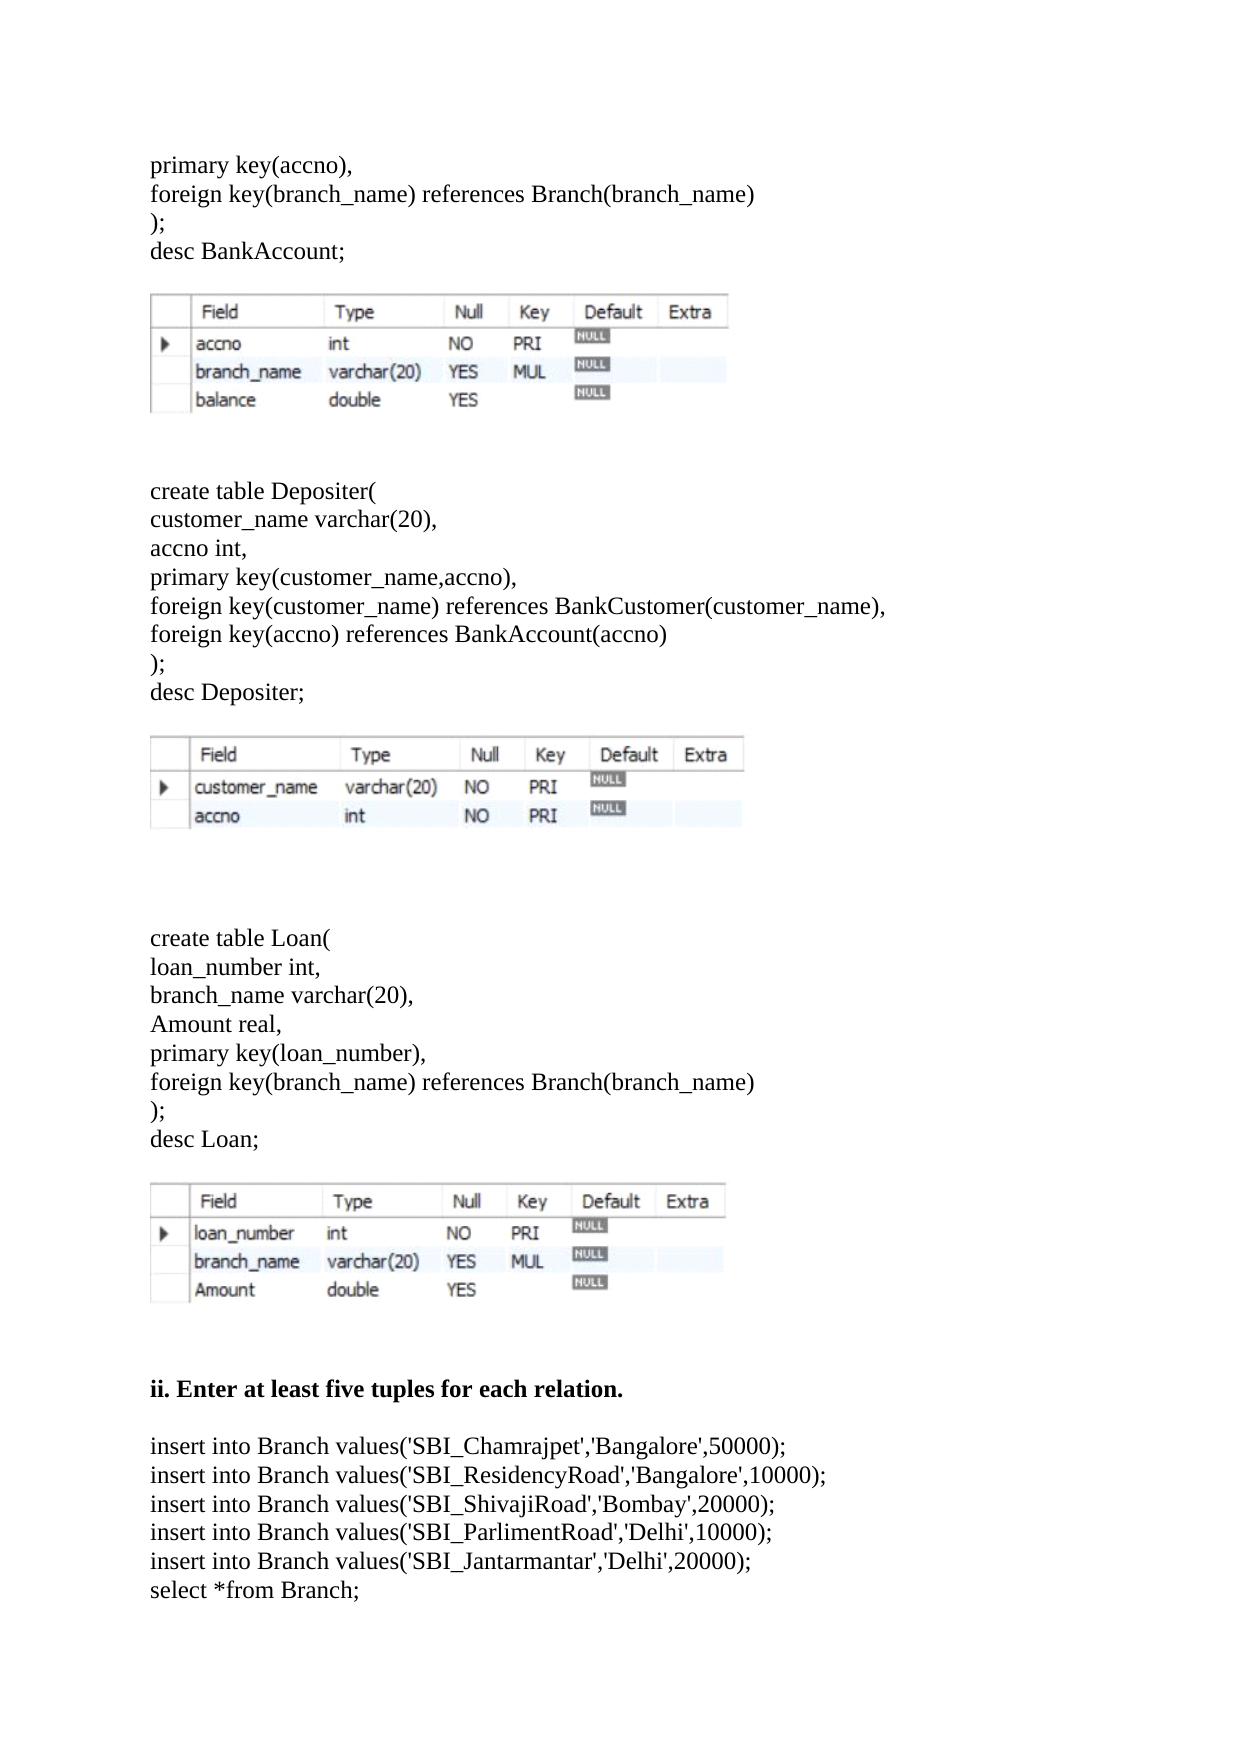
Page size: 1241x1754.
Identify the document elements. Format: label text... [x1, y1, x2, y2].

text primary key(loan_number), [150, 1038, 1090, 1067]
text desc Depositer; [150, 677, 1090, 706]
text loan_number int, [150, 952, 1090, 980]
text insert into Branch values('SBI_ResidencyRoad','Bangalore',10000); [150, 1460, 1090, 1489]
text foreign key(customer_name) references BankCustomer(customer_name), [150, 591, 1090, 619]
text ); [150, 1095, 1090, 1124]
picture [150, 1181, 730, 1317]
text insert into Branch values('SBI_ParlimentRoad','Delhi',10000); [150, 1517, 1090, 1546]
text create table Loan( [150, 923, 1090, 952]
text create table Depositer( [150, 476, 1090, 504]
text foreign key(branch_name) references Branch(branch_name) [150, 1067, 1090, 1095]
picture [150, 293, 730, 419]
text primary key(customer_name,accno), [150, 562, 1090, 591]
text insert into Branch values('SBI_ShivajiRoad','Bombay',20000); [150, 1489, 1090, 1517]
text ii. Enter at least five tuples for each relation. [150, 1374, 1090, 1402]
text desc BankAccount; [150, 236, 1090, 265]
text primary key(accno), [150, 150, 1090, 179]
text desc Loan; [150, 1124, 1090, 1153]
text customer_name varchar(20), [150, 504, 1090, 533]
text insert into Branch values('SBI_Chamrajpet','Bangalore',50000); [150, 1431, 1090, 1460]
text foreign key(accno) references BankAccount(accno) [150, 619, 1090, 648]
text Amount real, [150, 1009, 1090, 1038]
text select *from Branch; [150, 1575, 1090, 1604]
text ); [150, 207, 1090, 236]
text foreign key(branch_name) references Branch(branch_name) [150, 179, 1090, 207]
text ); [150, 648, 1090, 677]
text accno int, [150, 533, 1090, 562]
picture [150, 734, 756, 837]
text insert into Branch values('SBI_Jantarmantar','Delhi',20000); [150, 1546, 1090, 1575]
text branch_name varchar(20), [150, 980, 1090, 1009]
